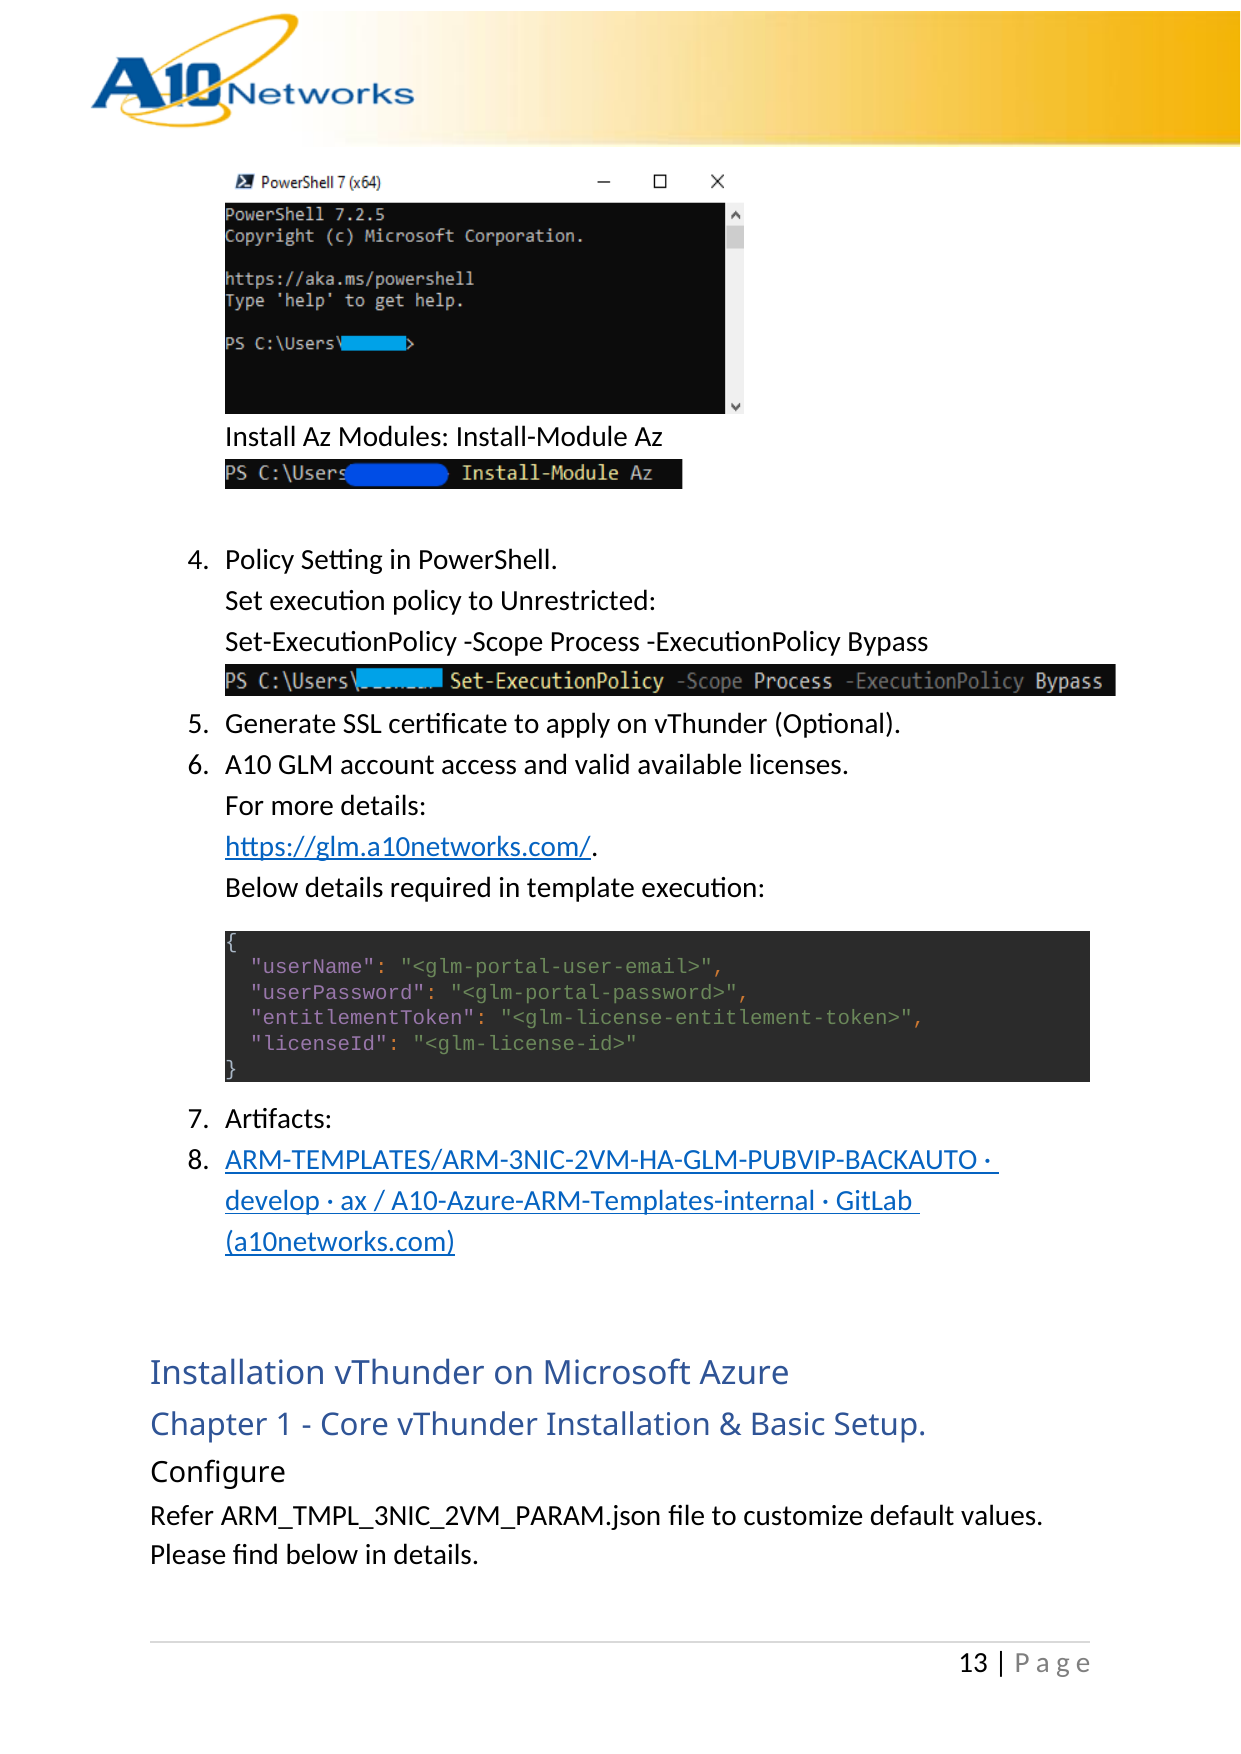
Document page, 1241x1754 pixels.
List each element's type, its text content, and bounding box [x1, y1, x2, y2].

picture [225, 664, 1117, 696]
list Set-ExecutionPolicy -Scope Process -ExecutionPolicy Bypass [225, 623, 1090, 659]
subtitle Installation vThunder on Microsoft Azure [150, 1348, 1090, 1394]
text Refer ARM_TMPL_3NIC_2VM_PARAM.json file to customize default values. Please find below in details. [150, 1497, 1090, 1571]
text { "userName": "<glm-portal-user-email>", "userPassword": "<glm-portal-password>", "entitlementToken": "<glm-license-entitlement-token>", "licenseId": "<glm-license-id>" } [225, 931, 1090, 1082]
list Below details required in template execution: [225, 869, 1090, 904]
subtitle Chapter 1 - Core vThunder Installation & Basic Setup. [150, 1402, 1090, 1444]
list Set execution policy to Unrestricted: [225, 582, 1090, 618]
list https://glm.a10networks.com/. [225, 828, 1090, 863]
list ARM-TEMPLATES/ARM-3NIC-2VM-HA-GLM-PUBVIP-BACKAUTO · develop · ax / A10-Azure-ARM-Templates-internal · GitLab (a10networks.com) [187, 1141, 1090, 1259]
picture [225, 459, 683, 489]
list Policy Setting in PowerShell. [187, 541, 1090, 577]
list Artifacts: [187, 1100, 1090, 1136]
list For more details: [225, 787, 1090, 823]
list Generate SSL certificate to apply on vThunder (Optional). [187, 705, 1090, 741]
picture [225, 164, 744, 414]
subtitle Configure [150, 1452, 1090, 1491]
picture [0, 11, 1241, 147]
list A10 GLM account access and valid available licenses. [187, 746, 1090, 782]
